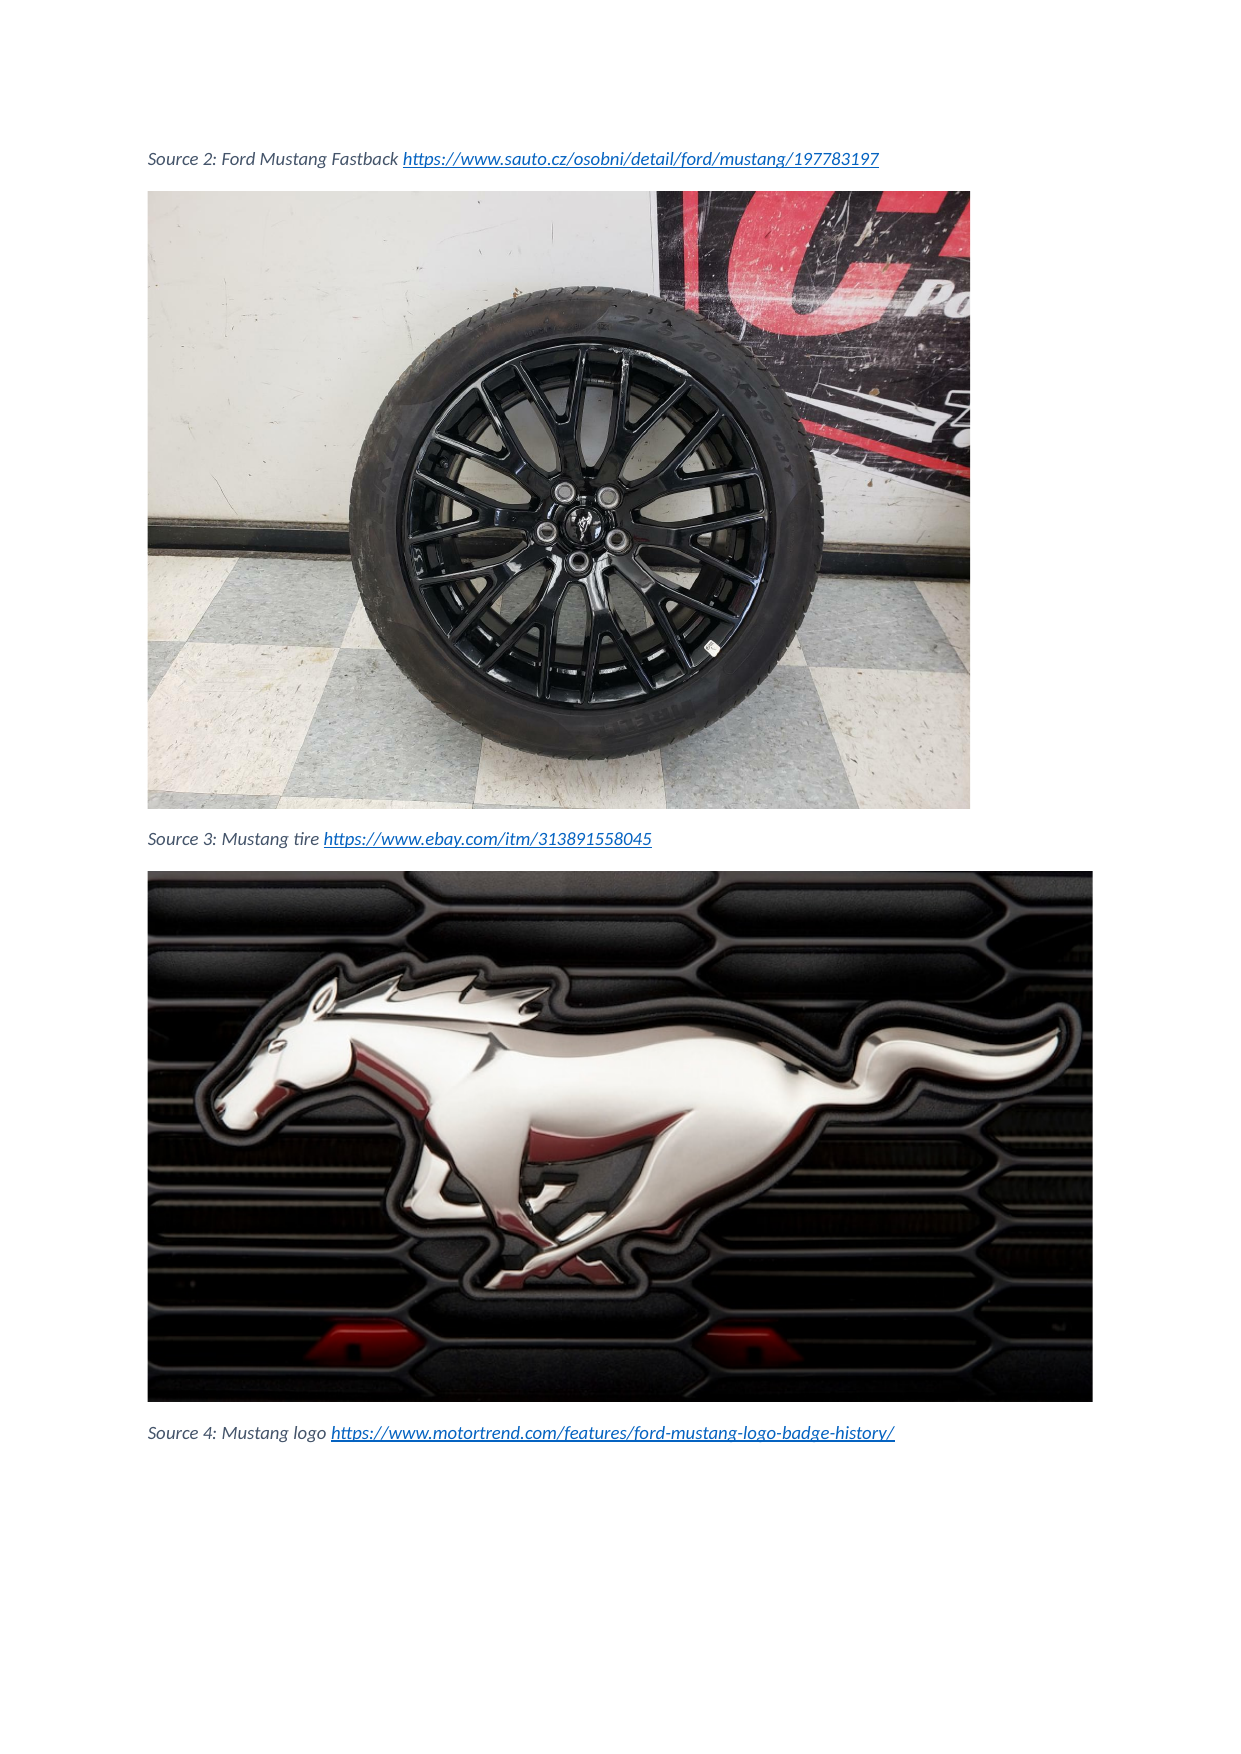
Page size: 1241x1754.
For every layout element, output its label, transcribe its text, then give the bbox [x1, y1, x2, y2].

text Source 4: Mustang logo https://www.motortrend.com/features/ford-mustang-logo-badge-history/ [148, 1421, 1093, 1444]
picture [147, 871, 1093, 1402]
picture [147, 191, 971, 809]
text Source 2: Ford Mustang Fastback https://www.sauto.cz/osobni/detail/ford/mustang/197783197 [148, 148, 1093, 171]
text Source 3: Mustang tire https://www.ebay.com/itm/313891558045 [148, 827, 1093, 850]
